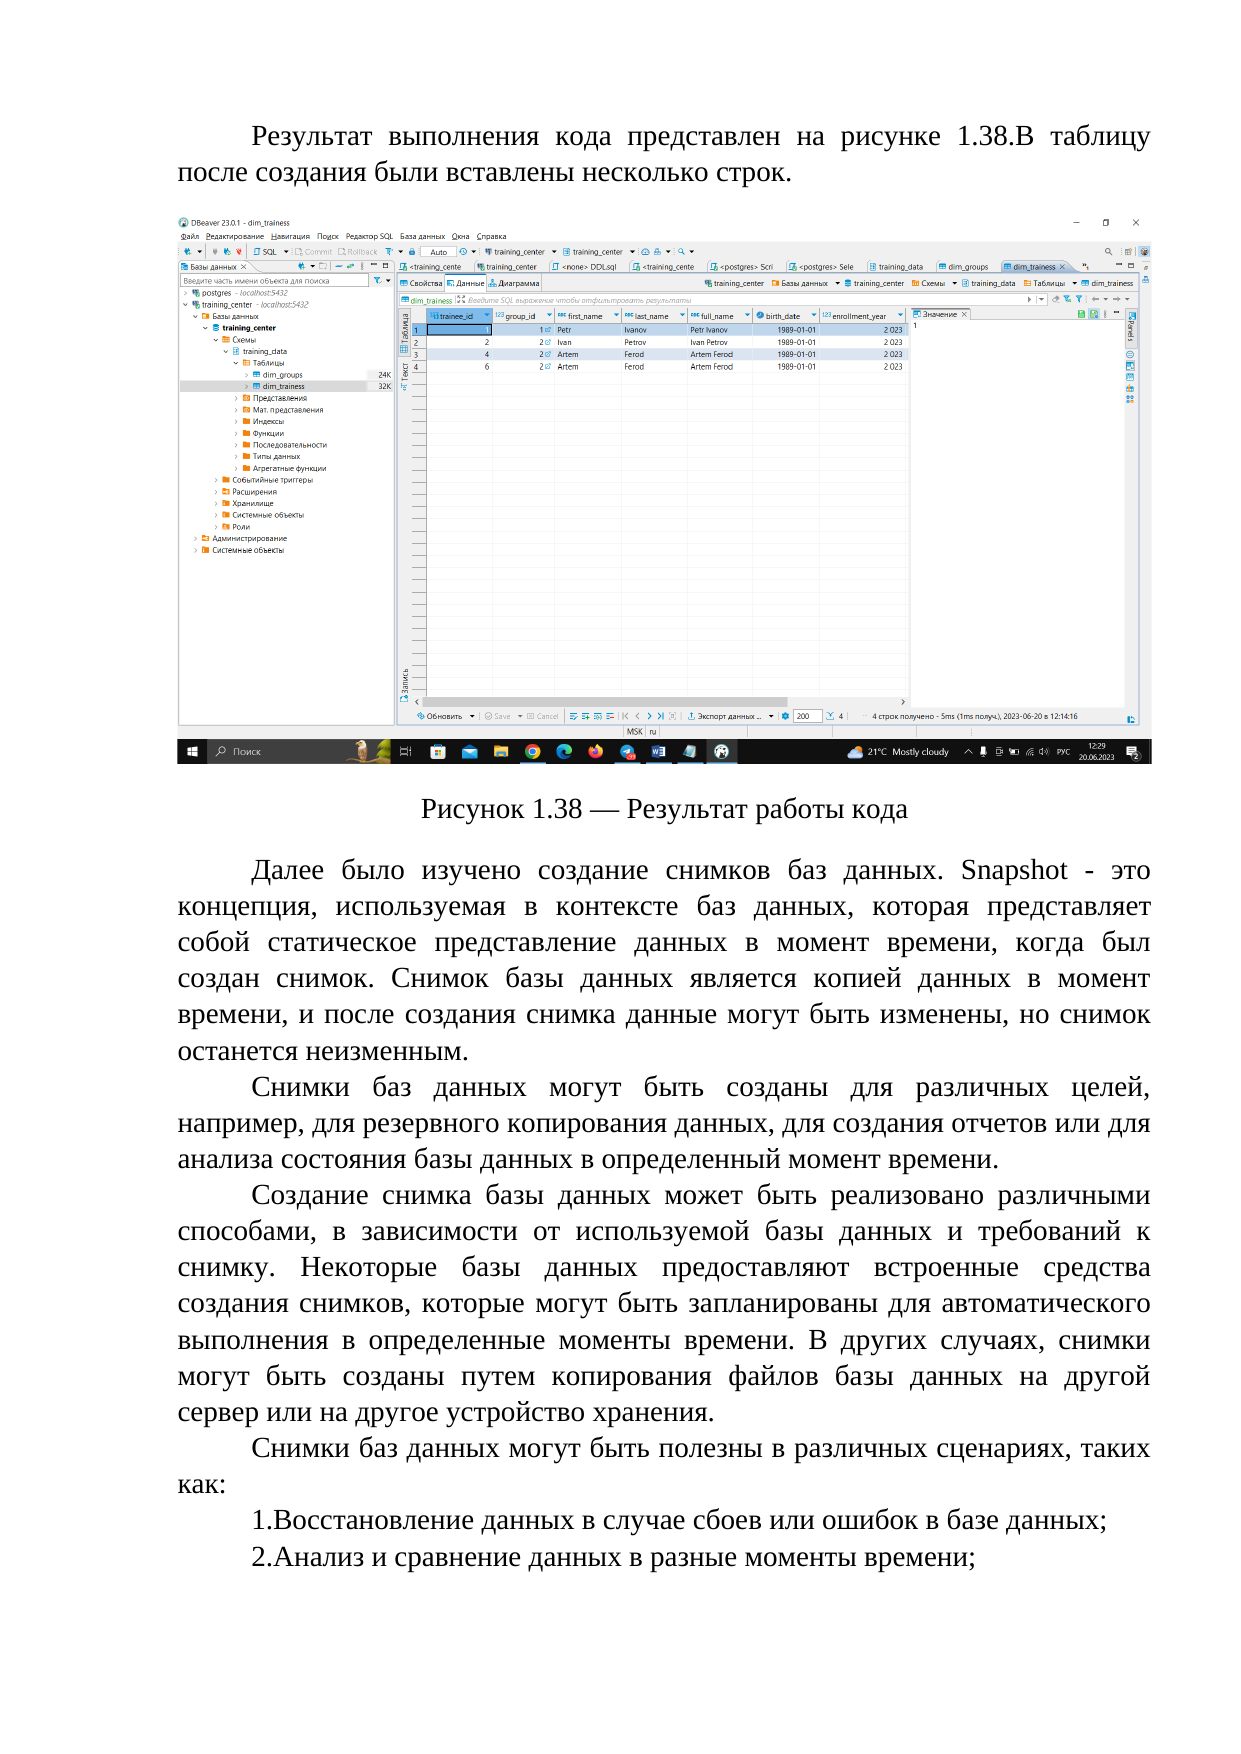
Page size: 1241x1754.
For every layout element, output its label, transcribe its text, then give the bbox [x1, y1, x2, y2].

text Результат выполнения кода представлен на рисунке 1.38.В таблицу после создания были вставлены несколько строк. [177, 118, 1152, 188]
text Снимки баз данных могут быть полезны в различных сценариях, таких как: [177, 1430, 1152, 1500]
text Рисунок 1.38 — Результат работы кода [177, 791, 1152, 824]
text Снимки баз данных могут быть созданы для различных целей, например, для резервного копирования данных, для создания отчетов или для анализа состояния базы данных в определенный момент времени. [177, 1069, 1152, 1174]
text 2.Анализ и сравнение данных в разные моменты времени; [177, 1539, 1152, 1572]
text Далее было изучено создание снимков баз данных. Snapshot - это концепция, используемая в контексте баз данных, которая представляет собой статическое представление данных в момент времени, когда был создан снимок. Снимок базы данных является копией данных в момент времени, и после создания снимка данные могут быть изменены, но снимок останется неизменным. [177, 852, 1152, 1066]
text 1.Восстановление данных в случае сбоев или ошибок в базе данных; [177, 1502, 1152, 1536]
text Создание снимка базы данных может быть реализовано различными способами, в зависимости от используемой базы данных и требований к снимку. Некоторые базы данных предоставляют встроенные средства создания снимков, которые могут быть запланированы для автоматического выполнения в определенные моменты времени. В других случаях, снимки могут быть созданы путем копирования файлов базы данных на другой сервер или на другое устройство хранения. [177, 1177, 1152, 1428]
picture [177, 215, 1152, 764]
